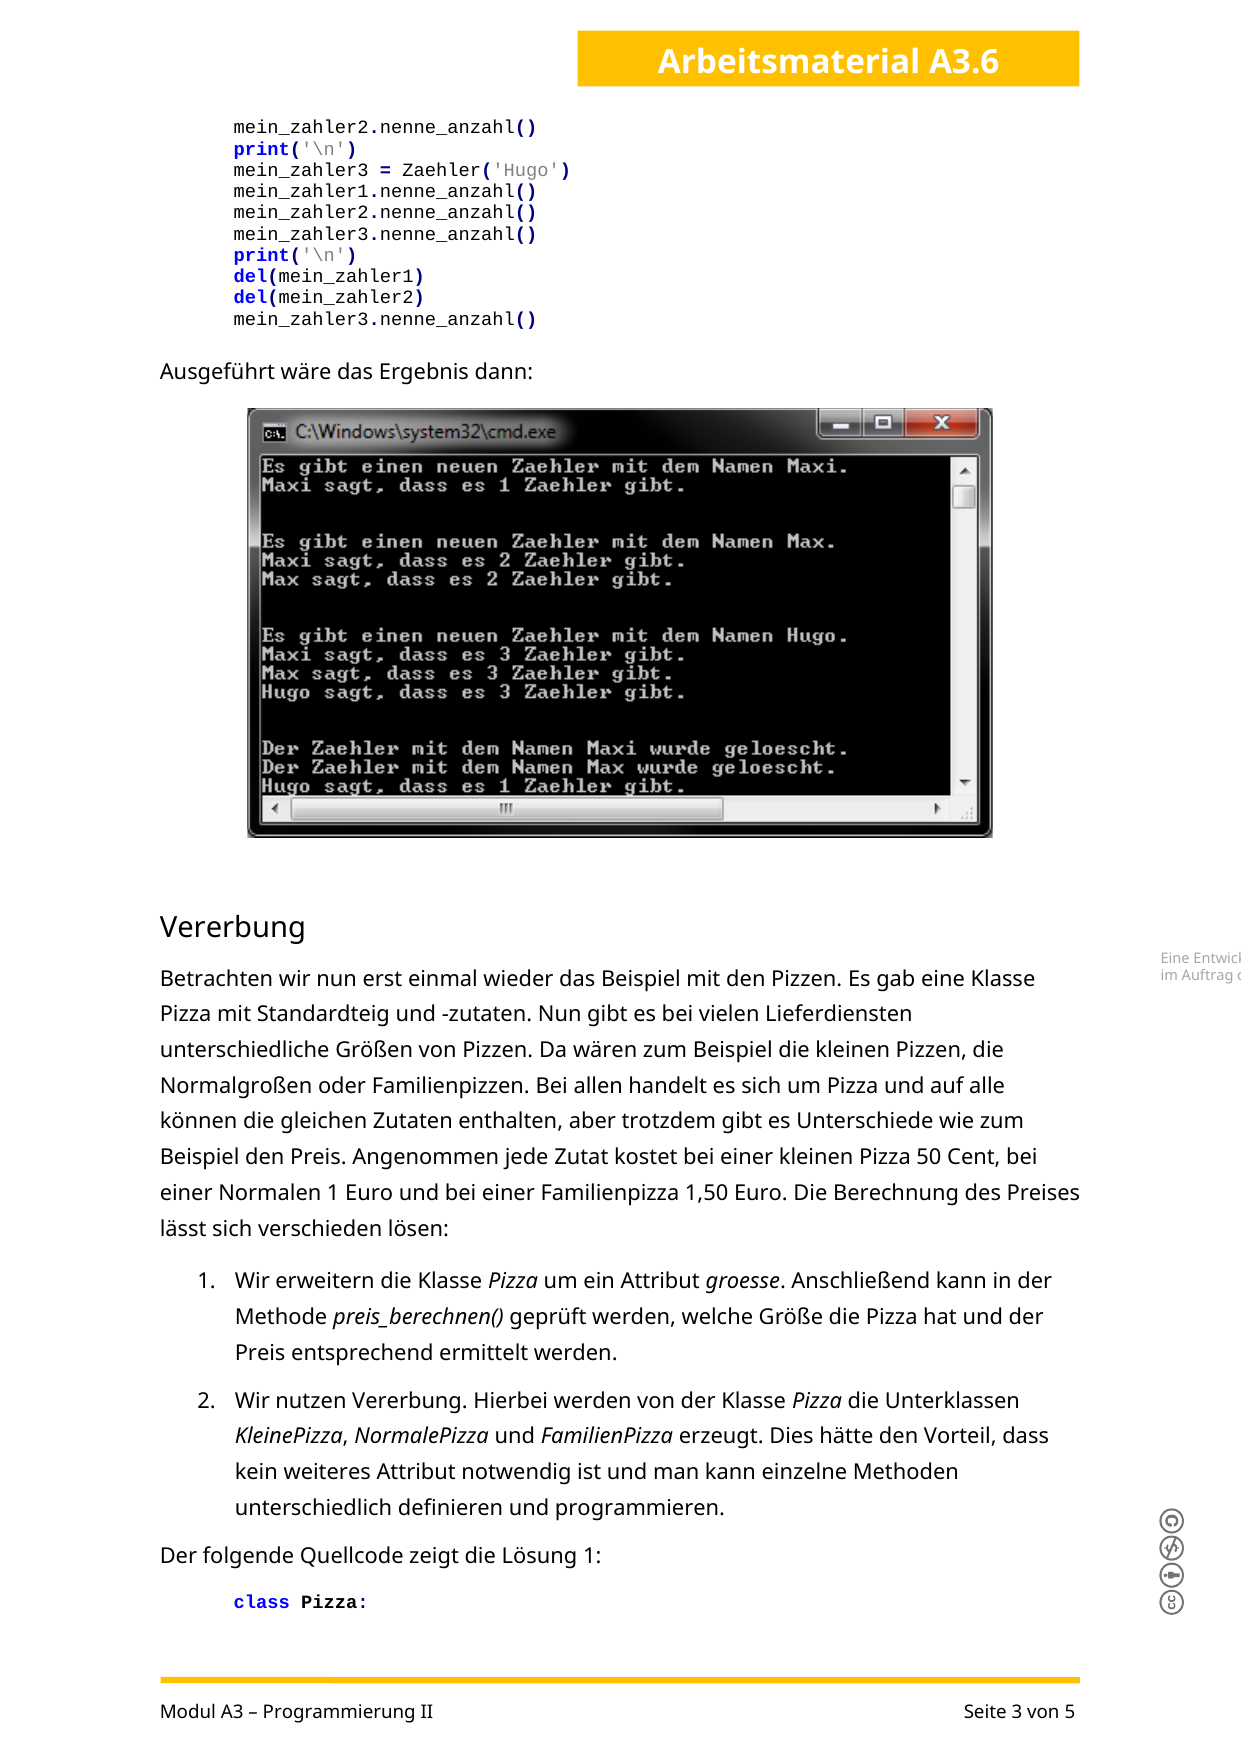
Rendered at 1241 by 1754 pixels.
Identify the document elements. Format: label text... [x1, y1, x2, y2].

text mein_zahler3 = Zaehler('Hugo') [233, 161, 1081, 182]
text mein_zahler2.nenne_anzahl() [233, 118, 1081, 139]
text mein_zahler1.nenne_anzahl() [233, 182, 1081, 203]
text mein_zahler3.nenne_anzahl() [233, 224, 1081, 246]
text mein_zahler2.nenne_anzahl() [233, 203, 1081, 224]
text Der folgende Quellcode zeigt die Lösung 1: [159, 1540, 1081, 1570]
subtitle Vererbung [159, 906, 1081, 946]
text Betrachten wir nun erst einmal wieder das Beispiel mit den Pizzen. Es gab eine Klasse Pizza mit Standardteig und -zutaten. Nun gibt es bei vielen Lieferdiensten unterschiedliche Größen von Pizzen. Da wären zum Beispiel die kleinen Pizzen, die Normalgroßen oder Familienpizzen. Bei allen handelt es sich um Pizza und auf alle können die gleichen Zutaten enthalten, aber trotzdem gibt es Unterschiede wie zum Beispiel den Preis. Angenommen jede Zutat kostet bei einer kleinen Pizza 50 Cent, bei einer Normalen 1 Euro und bei einer Familienpizza 1,50 Euro. Die Berechnung des Preises lässt sich verschieden lösen: [159, 962, 1081, 1242]
text del(mein_zahler1) [233, 267, 1081, 288]
text print('\n') [233, 139, 1081, 161]
text class Pizza: [233, 1592, 1081, 1614]
text Ausgeführt wäre das Ergebnis dann: [159, 356, 1081, 385]
list Wir erweitern die Klasse Pizza um ein Attribut groesse. Anschließend kann in der Methode preis_berechnen() geprüft werden, welche Größe die Pizza hat und der Preis entsprechend ermittelt werden. [197, 1265, 1081, 1366]
list Wir nutzen Vererbung. Hierbei werden von der Klasse Pizza die Unterklassen KleinePizza, NormalePizza und FamilienPizza erzeugt. Dies hätte den Vorteil, dass kein weiteres Attribut notwendig ist und man kann einzelne Methoden unterschiedlich definieren und programmieren. [197, 1385, 1081, 1522]
text mein_zahler3.nenne_anzahl() [233, 309, 1081, 331]
picture [247, 408, 993, 838]
text print('\n') [233, 246, 1081, 267]
text del(mein_zahler2) [233, 288, 1081, 309]
